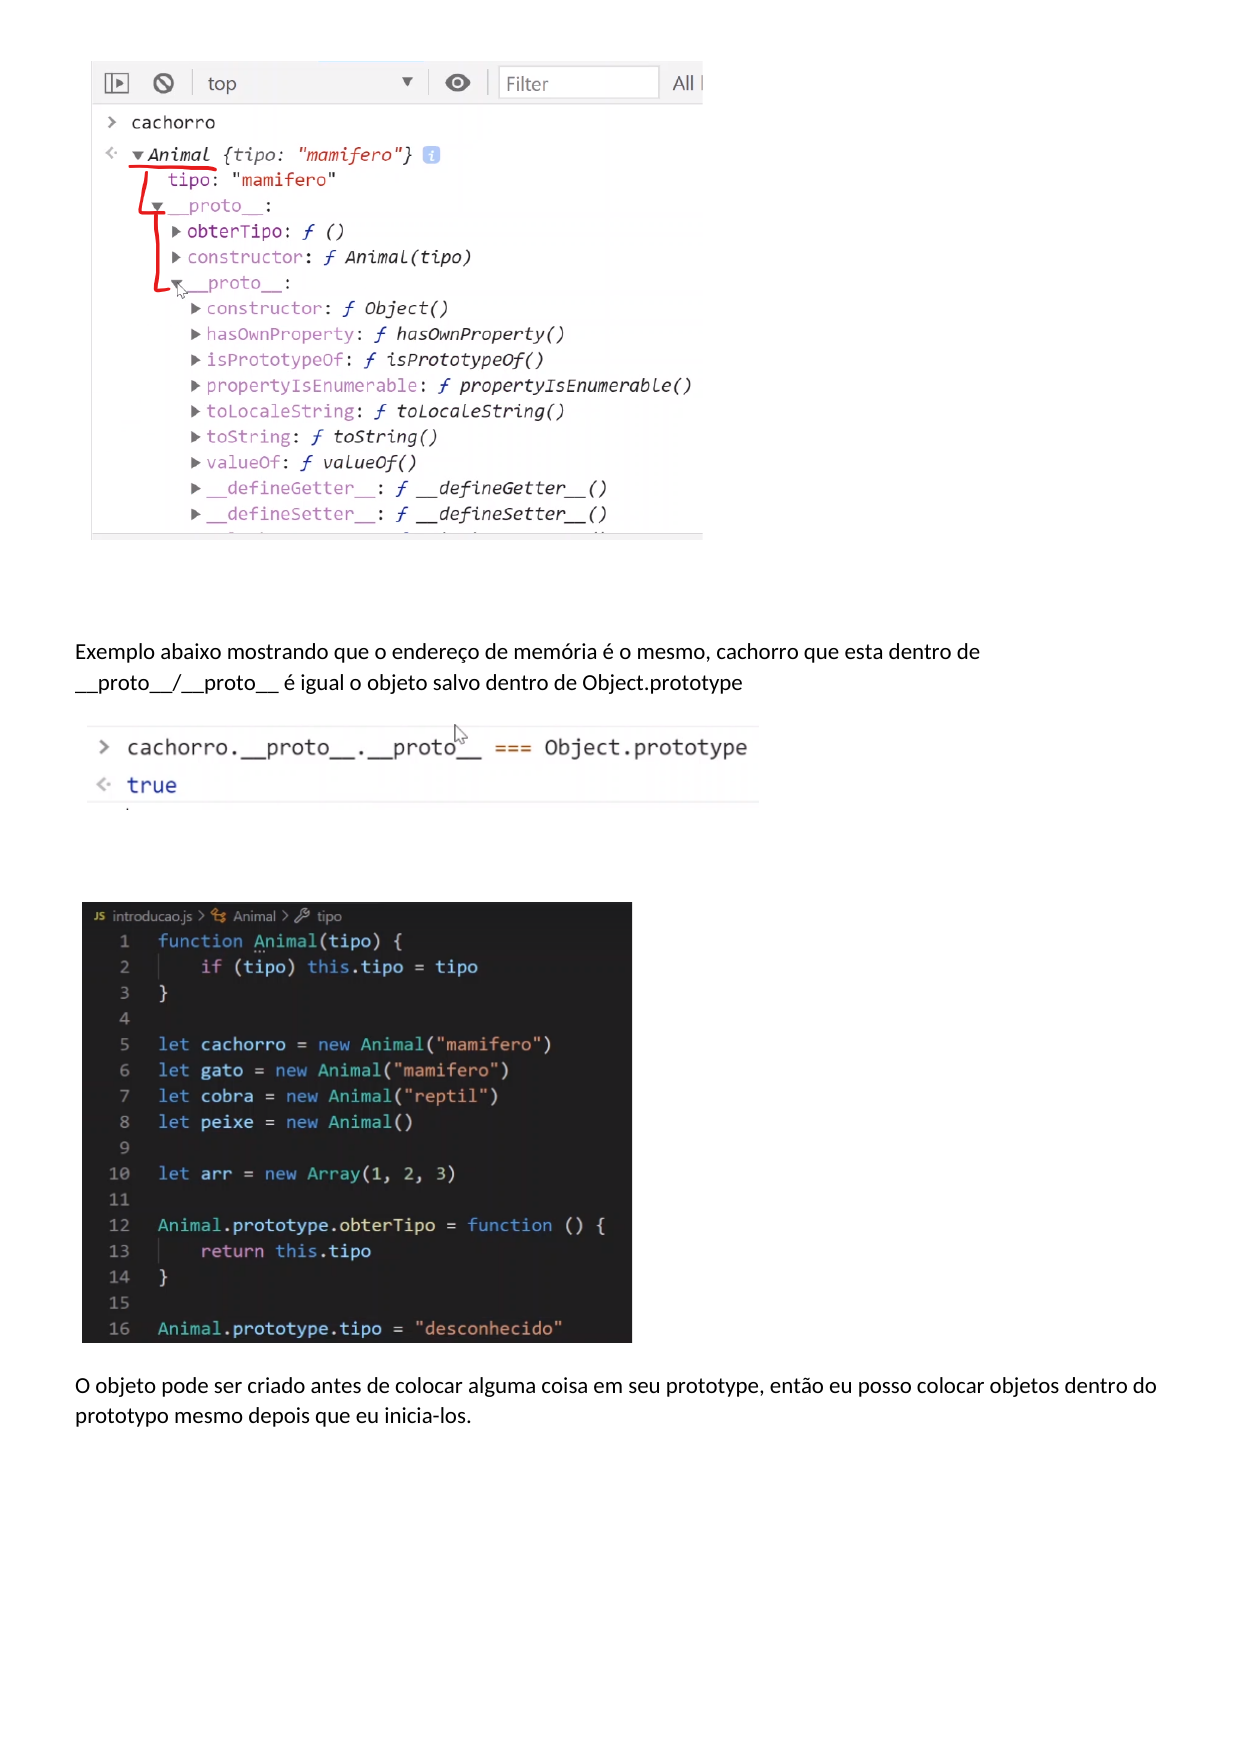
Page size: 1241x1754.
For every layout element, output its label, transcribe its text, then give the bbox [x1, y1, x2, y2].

text O objeto pode ser criado antes de colocar alguma coisa em seu prototype, então eu posso colocar objetos dentro do prototypo mesmo depois que eu inicia-los. [75, 1371, 1165, 1429]
picture [80, 61, 703, 540]
picture [87, 724, 759, 810]
text Exemplo abaixo mostrando que o endereço de memória é o mesmo, cachorro que esta dentro de __proto__/__proto__ é igual o objeto salvo dentro de Object.prototype [75, 637, 1165, 696]
picture [82, 902, 633, 1343]
